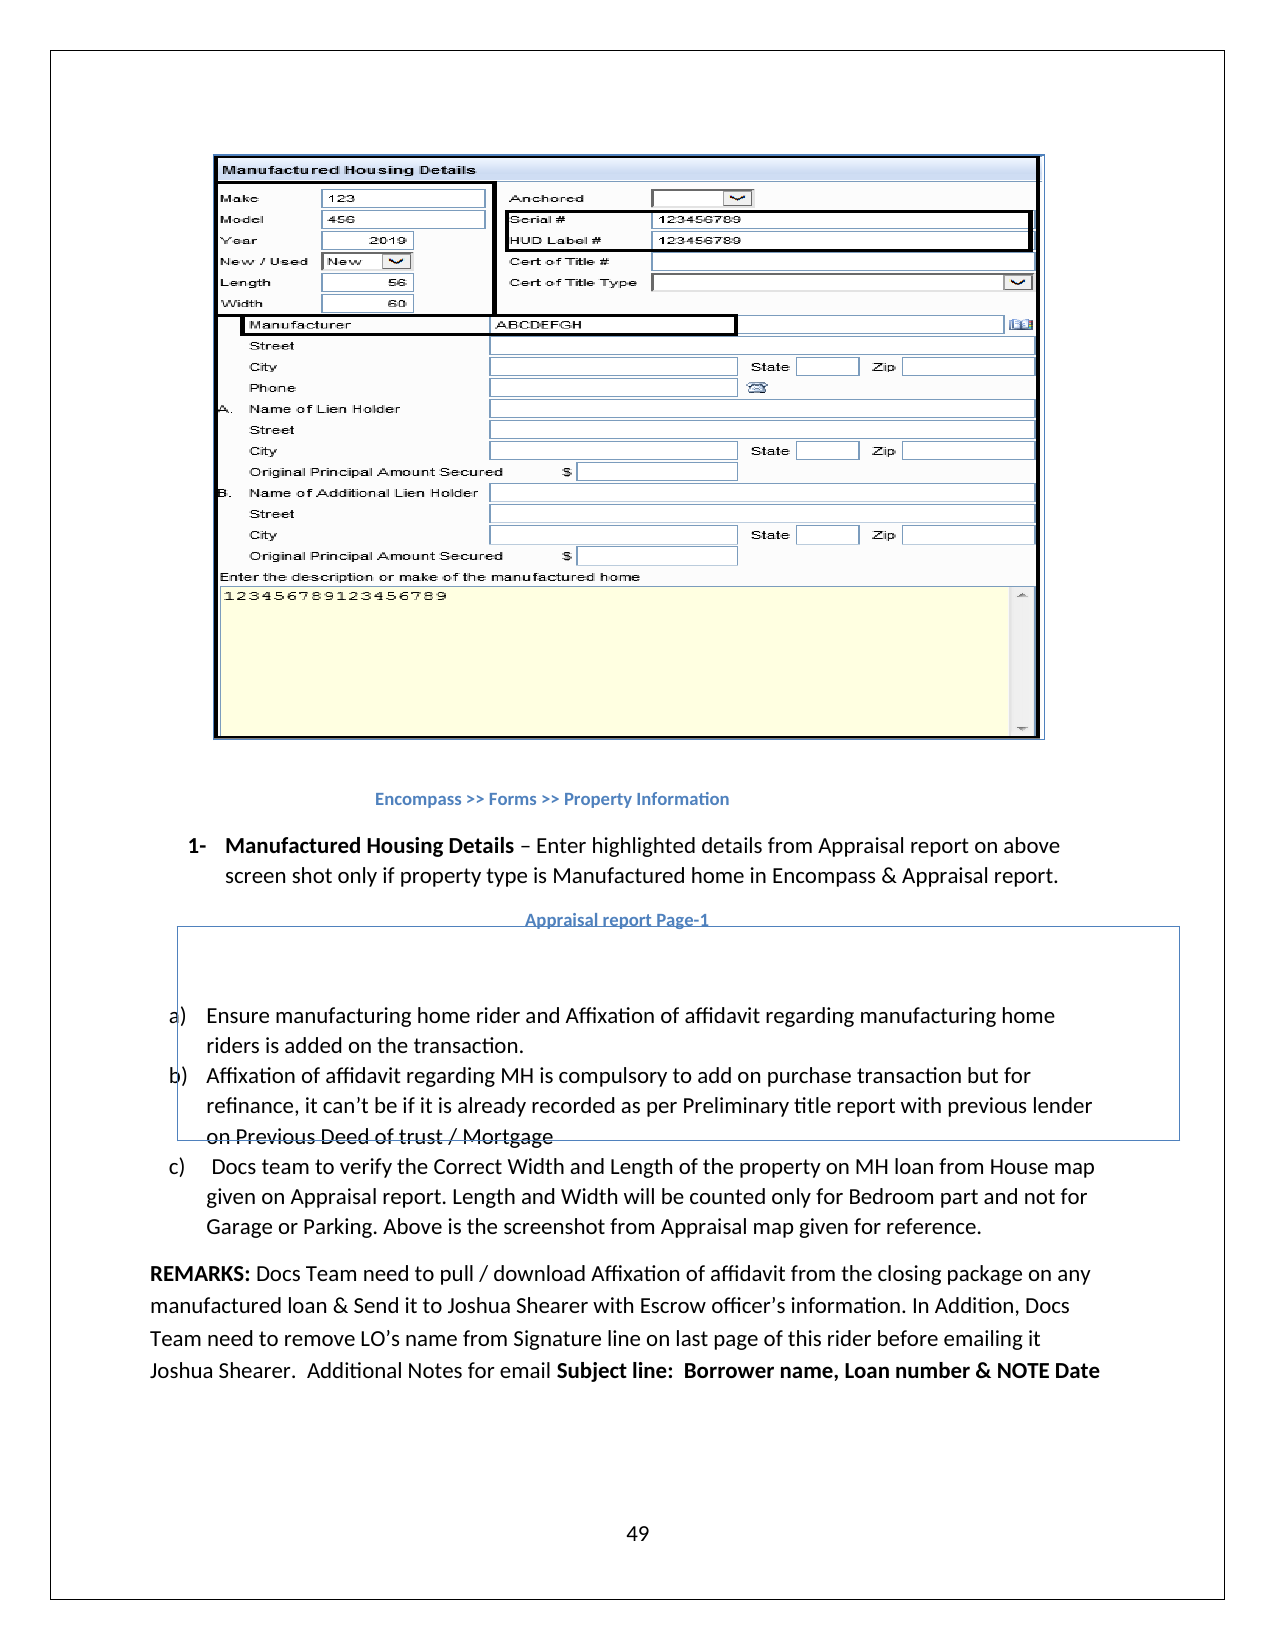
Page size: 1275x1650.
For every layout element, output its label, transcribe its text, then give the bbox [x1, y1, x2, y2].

text REMARKS: Docs Team need to pull / download Affixation of affidavit from the closing package on any manufactured loan & Send it to Joshua Shearer with Escrow officer’s information. In Addition, Docs Team need to remove LO’s name from Signature line on last page of this rider before emailing it Joshua Shearer. Additional Notes for email Subject line: Borrower name, Loan number & NOTE Date [150, 1259, 1110, 1384]
list Affixation of affidavit regarding MH is compulsory to add on purchase transaction but for refinance, it can’t be if it is already recorded as per Preliminary title report with previous lender on Previous Deed of trust / Mortgage [169, 1061, 1110, 1150]
picture [214, 156, 1043, 739]
text Encompass >> Forms >> Property Information [300, 787, 1107, 810]
text Appraisal report Page-1 [450, 908, 1110, 926]
list Manufactured Housing Details – Enter highlighted details from Appraisal report on above screen shot only if property type is Manufactured home in Encompass & Appraisal report. [187, 831, 1125, 889]
list Ensure manufacturing home rider and Affixation of affidavit regarding manufacturing home riders is added on the transaction. [178, 1001, 1110, 1059]
list Docs team to verify the Correct Width and Length of the property on MH loan from House map given on Appraisal report. Length and Width will be counted only for Bedroom part and not for Garage or Parking. Above is the screenshot from Appraisal map given for reference. [169, 1152, 1110, 1240]
